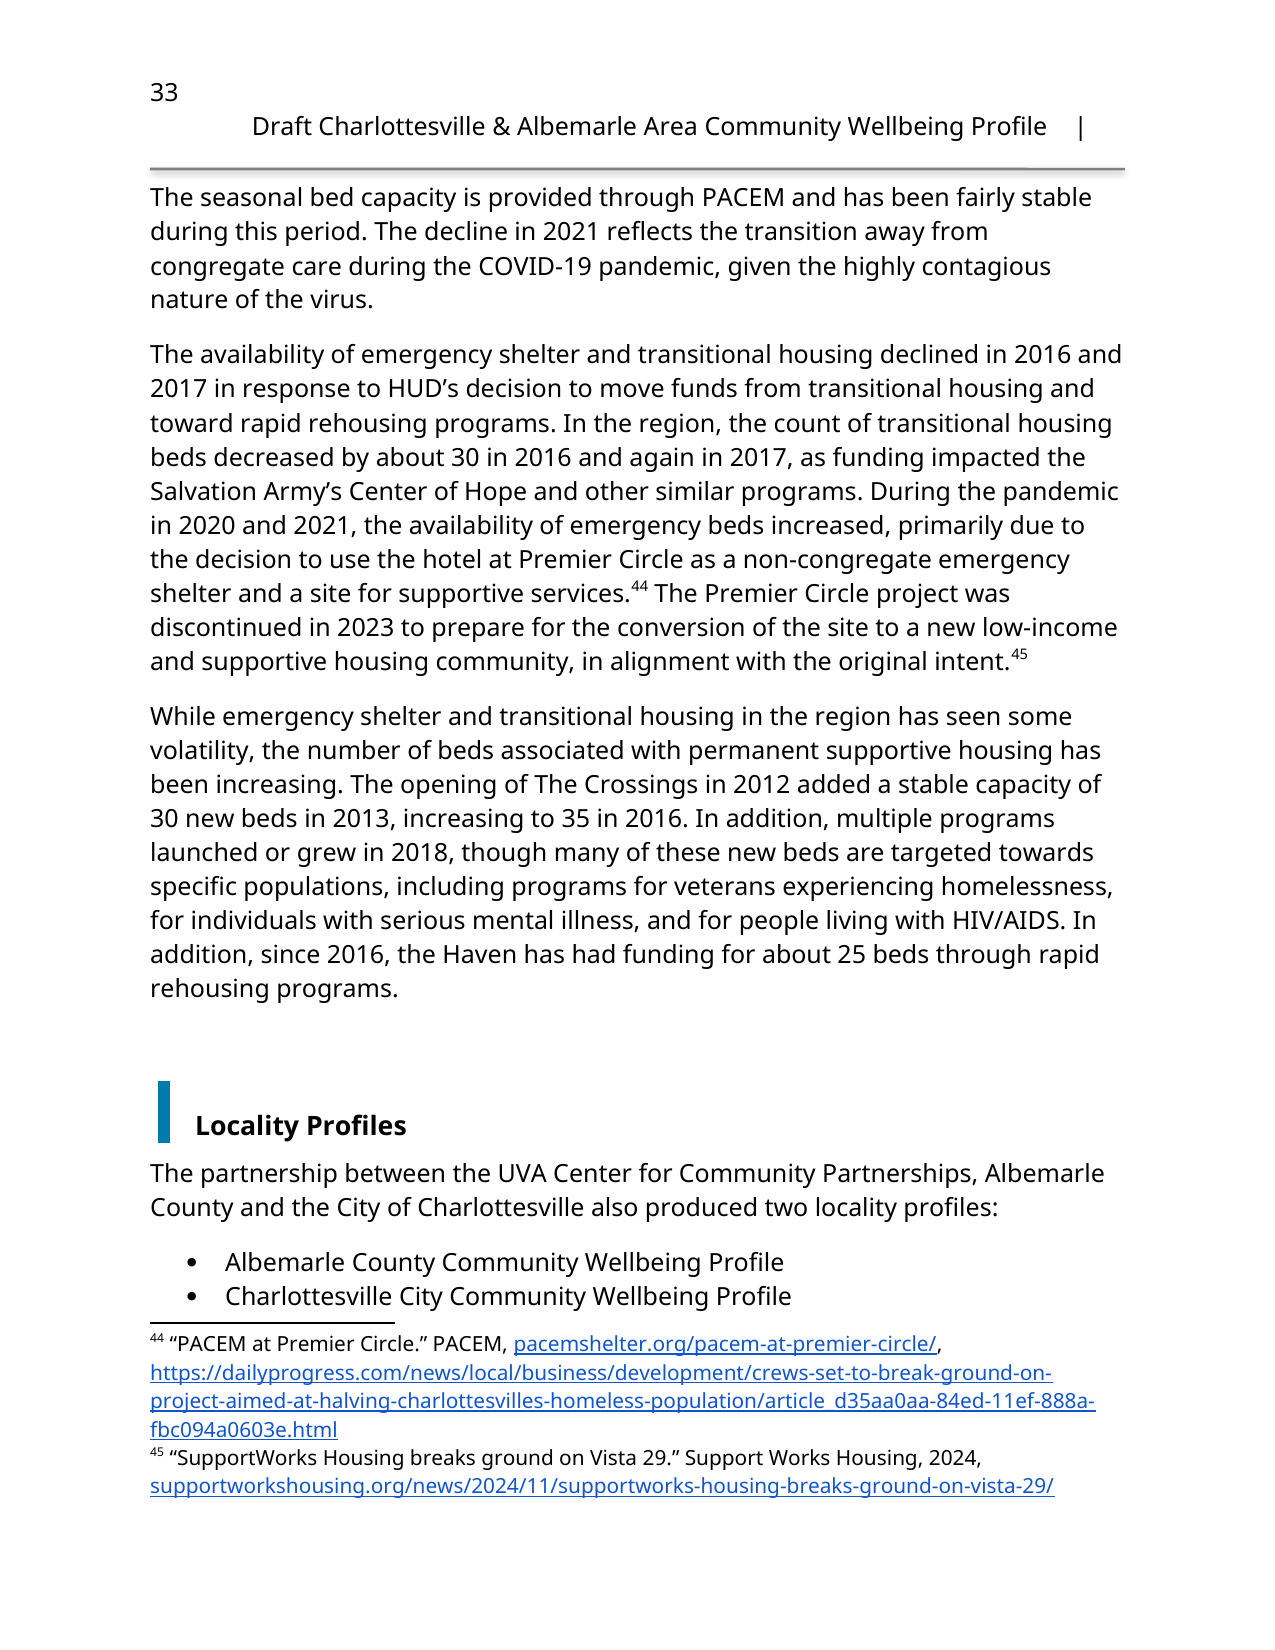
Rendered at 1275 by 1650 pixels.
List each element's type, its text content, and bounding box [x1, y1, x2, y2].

subtitle Locality Profiles [170, 1081, 1125, 1143]
list Albemarle County Community Wellbeing Profile [187, 1245, 1125, 1279]
text The availability of emergency shelter and transitional housing declined in 2016 and 2017 in response to HUD’s decision to move funds from transitional housing and toward rapid rehousing programs. In the region, the count of transitional housing beds decreased by about 30 in 2016 and again in 2017, as funding impacted the Salvation Army’s Center of Hope and other similar programs. During the pandemic in 2020 and 2021, the availability of emergency beds increased, primarily due to the decision to use the hotel at Premier Circle as a non-congregate emergency shelter and a site for supportive services. The Premier Circle project was discontinued in 2023 to prepare for the conversion of the site to a new low-income and supportive housing community, in alignment with the original intent. [150, 337, 1125, 678]
text The seasonal bed capacity is provided through PACEM and has been fairly stable during this period. The decline in 2021 reflects the transition away from congregate care during the COVID-19 pandemic, given the highly contagious nature of the virus. [150, 180, 1125, 316]
list Charlottesville City Community Wellbeing Profile [187, 1279, 1125, 1313]
text While emergency shelter and transitional housing in the region has seen some volatility, the number of beds associated with permanent supportive housing has been increasing. The opening of The Crossings in 2012 added a stable capacity of 30 new beds in 2013, increasing to 35 in 2016. In addition, multiple programs launched or grew in 2018, though many of these new beds are targeted towards specific populations, including programs for veterans experiencing homelessness, for individuals with serious mental illness, and for people living with HIV/AIDS. In addition, since 2016, the Haven has had funding for about 25 beds through rapid rehousing programs. [150, 698, 1125, 1005]
text The partnership between the UVA Center for Community Partnerships, Albemarle County and the City of Charlottesville also produced two locality profiles: [150, 1156, 1125, 1224]
